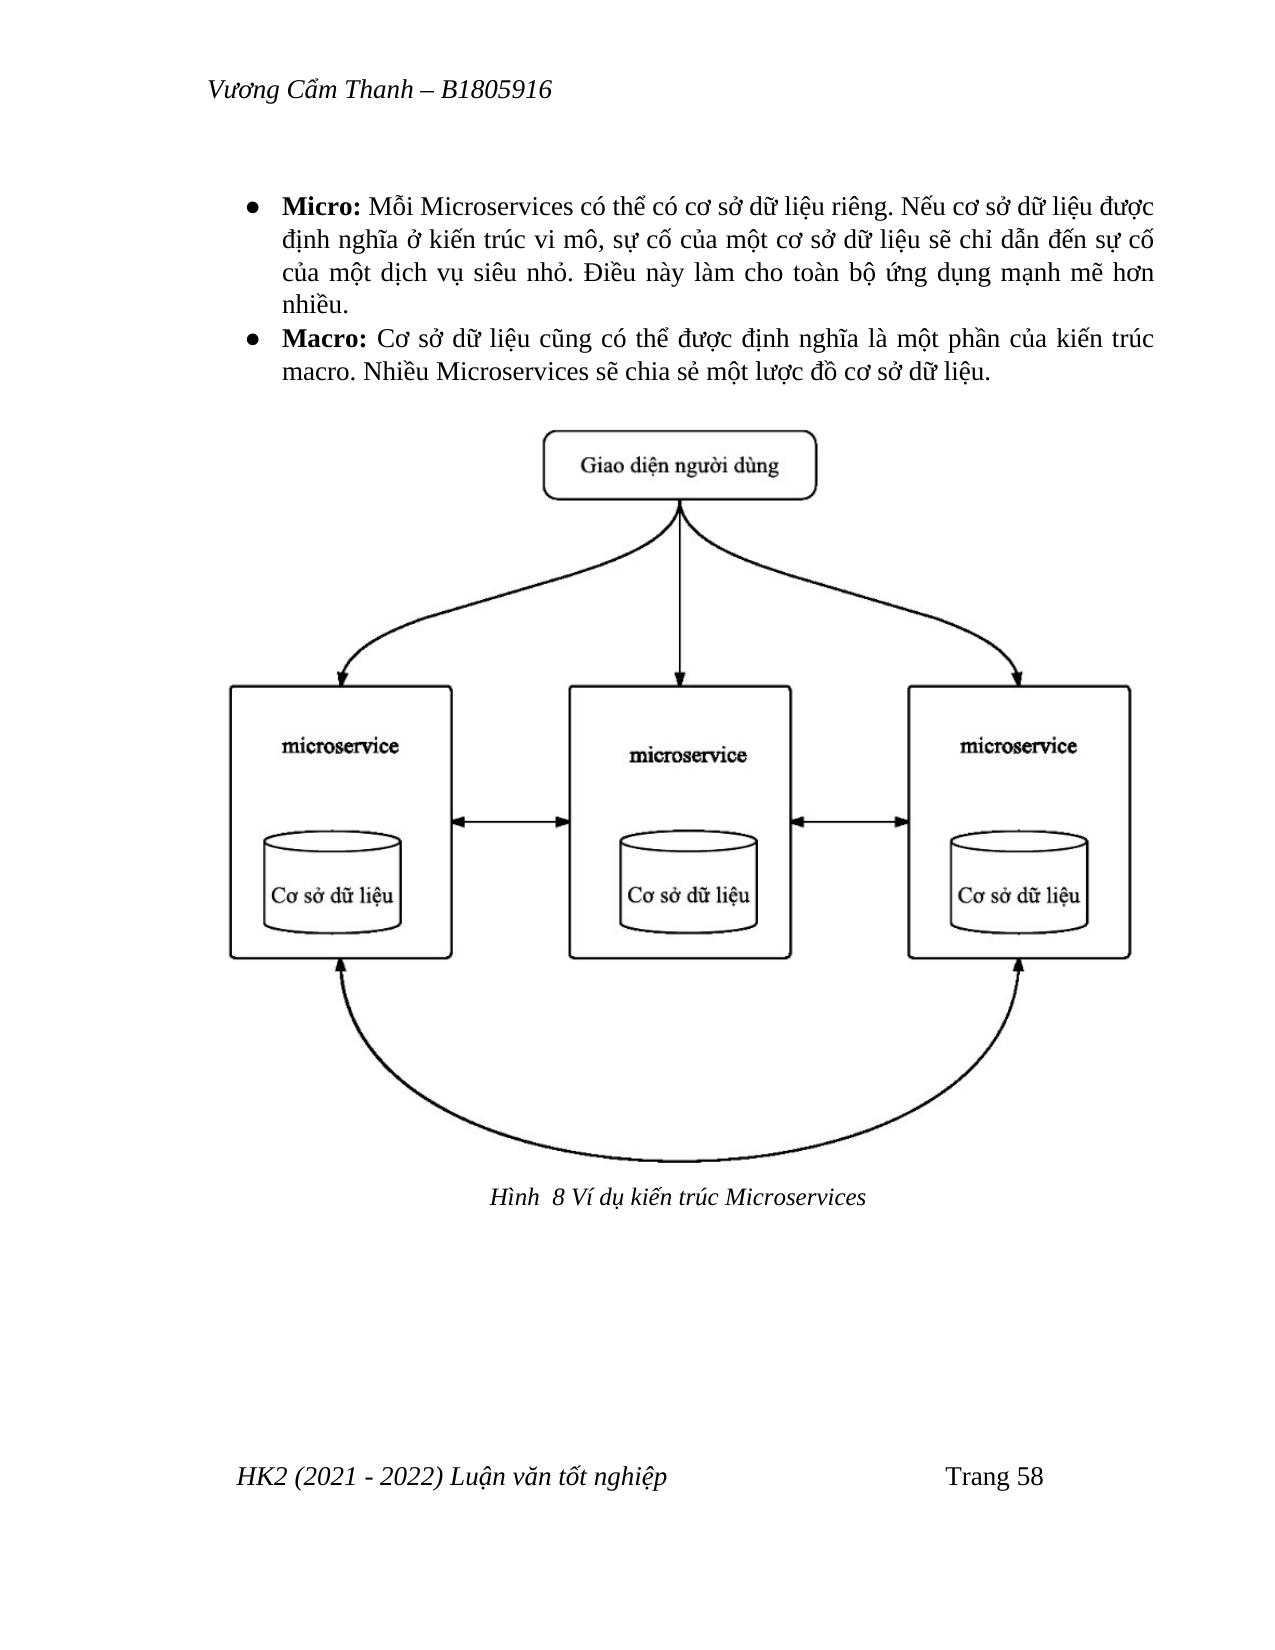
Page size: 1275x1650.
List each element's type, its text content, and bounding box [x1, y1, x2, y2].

picture [207, 414, 1152, 1177]
list Micro: Mỗi Microservices có thể có cơ sở dữ liệu riêng. Nếu cơ sở dữ liệu được định nghĩa ở kiến trúc vi mô, sự cố của một cơ sở dữ liệu sẽ chỉ dẫn đến sự cố của một dịch vụ siêu nhỏ. Điều này làm cho toàn bộ ứng dụng mạnh mẽ hơn nhiều. [244, 190, 1156, 320]
list Macro: Cơ sở dữ liệu cũng có thể được định nghĩa là một phần của kiến trúc macro. Nhiều Microservices sẽ chia sẻ một lược đồ cơ sở dữ liệu. [244, 322, 1156, 386]
